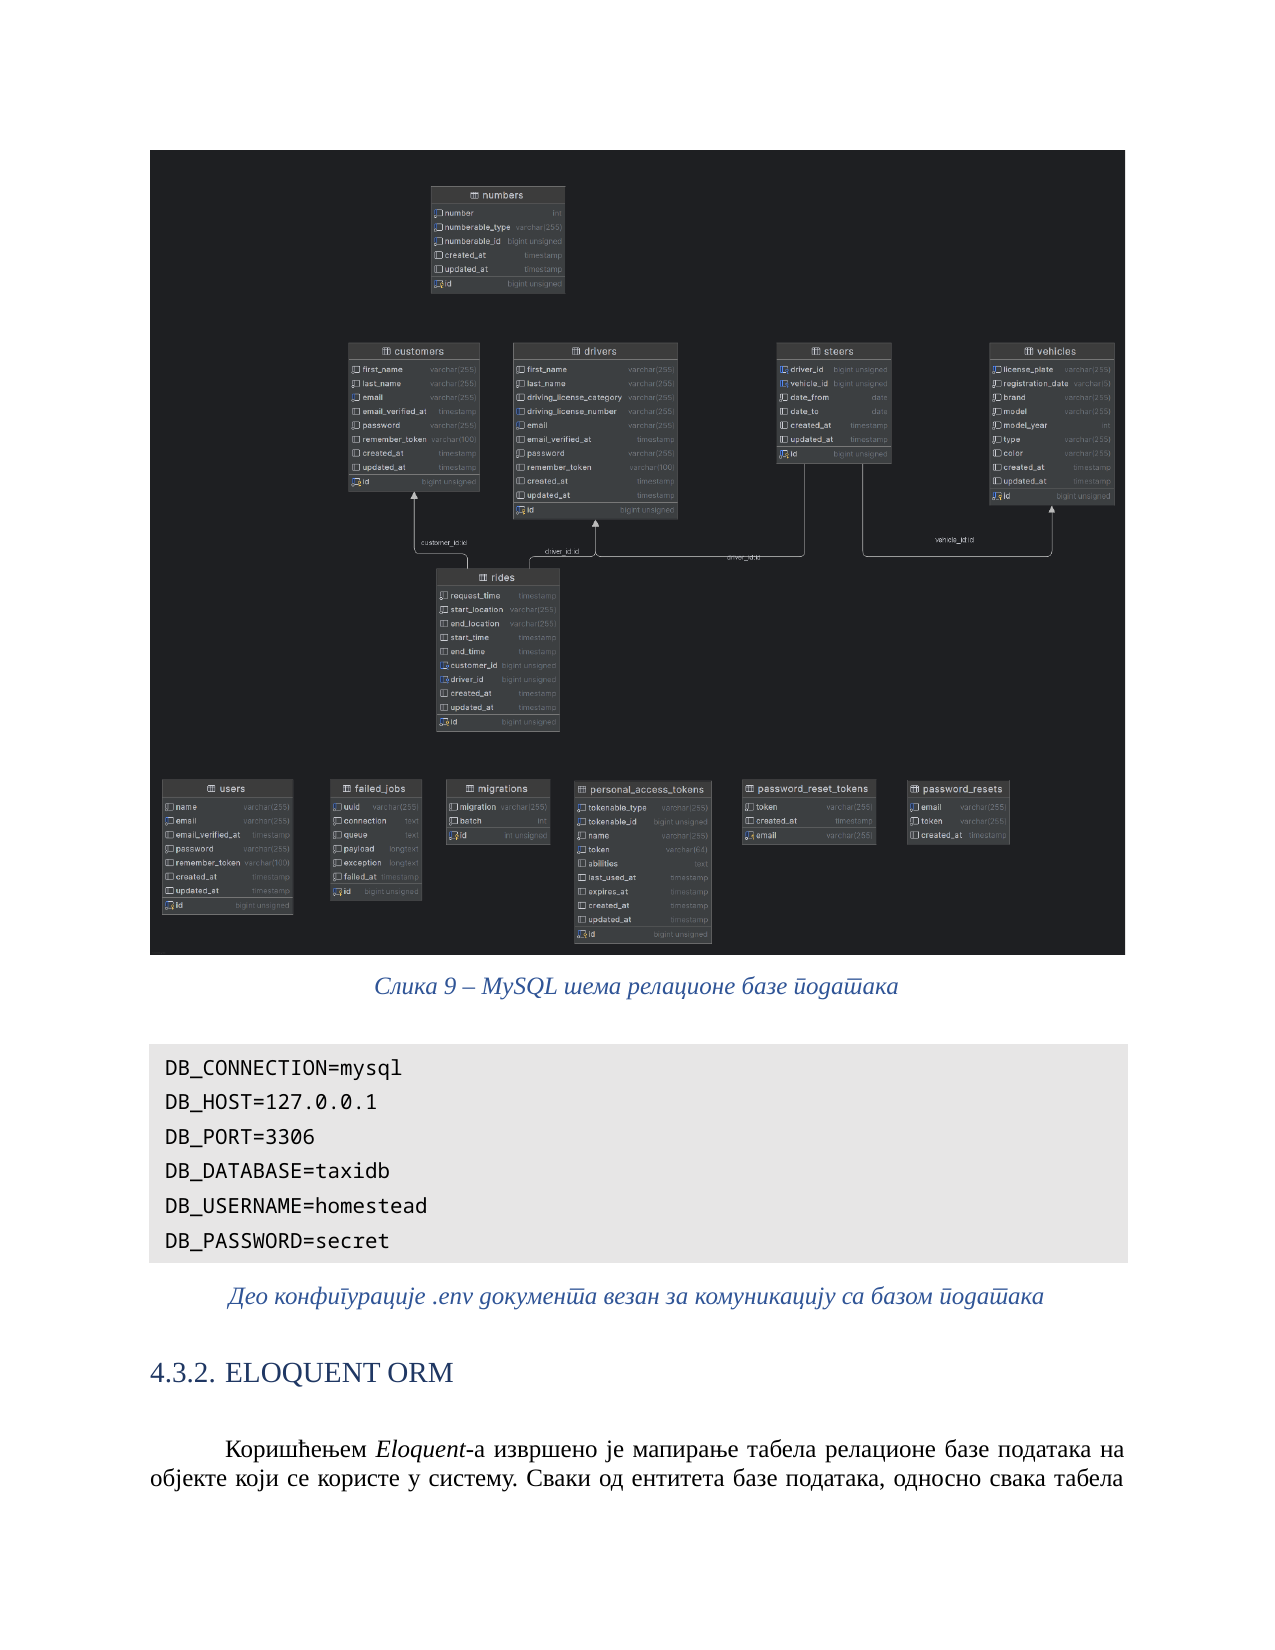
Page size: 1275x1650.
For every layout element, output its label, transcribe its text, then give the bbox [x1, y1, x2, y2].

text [150, 1434, 1125, 1492]
subtitle Део конфигурације .env документа везан за комуникацију са базом података [150, 1281, 1125, 1310]
subtitle Слика 9 – MySQL шема релационе базе података [150, 971, 1125, 1000]
picture [150, 150, 1125, 955]
subtitle ELOQUENT ORM [150, 1356, 1125, 1389]
